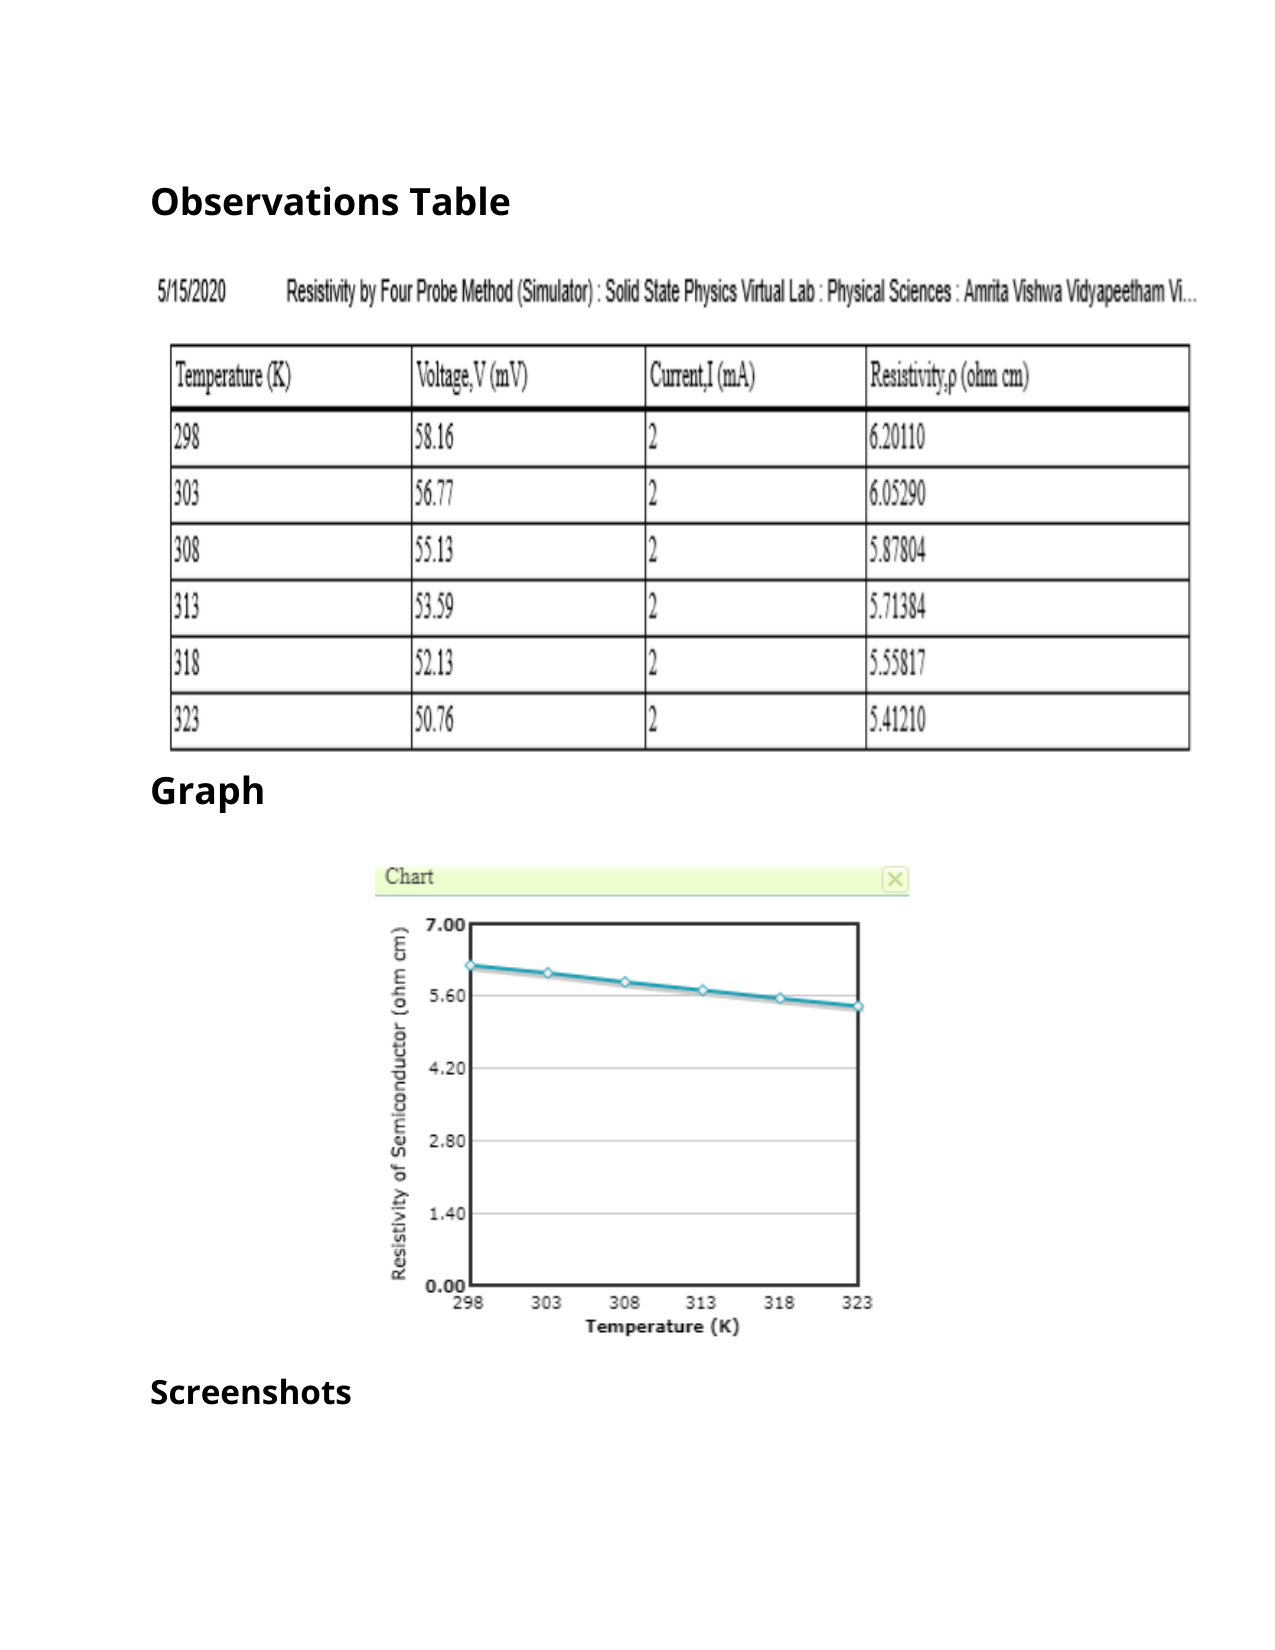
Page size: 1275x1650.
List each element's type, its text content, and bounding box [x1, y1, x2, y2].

picture [375, 866, 910, 1344]
text Screenshots [150, 1369, 1125, 1414]
subtitle Observations Table [150, 176, 1125, 227]
text Graph [150, 765, 1125, 815]
picture [150, 252, 1201, 765]
